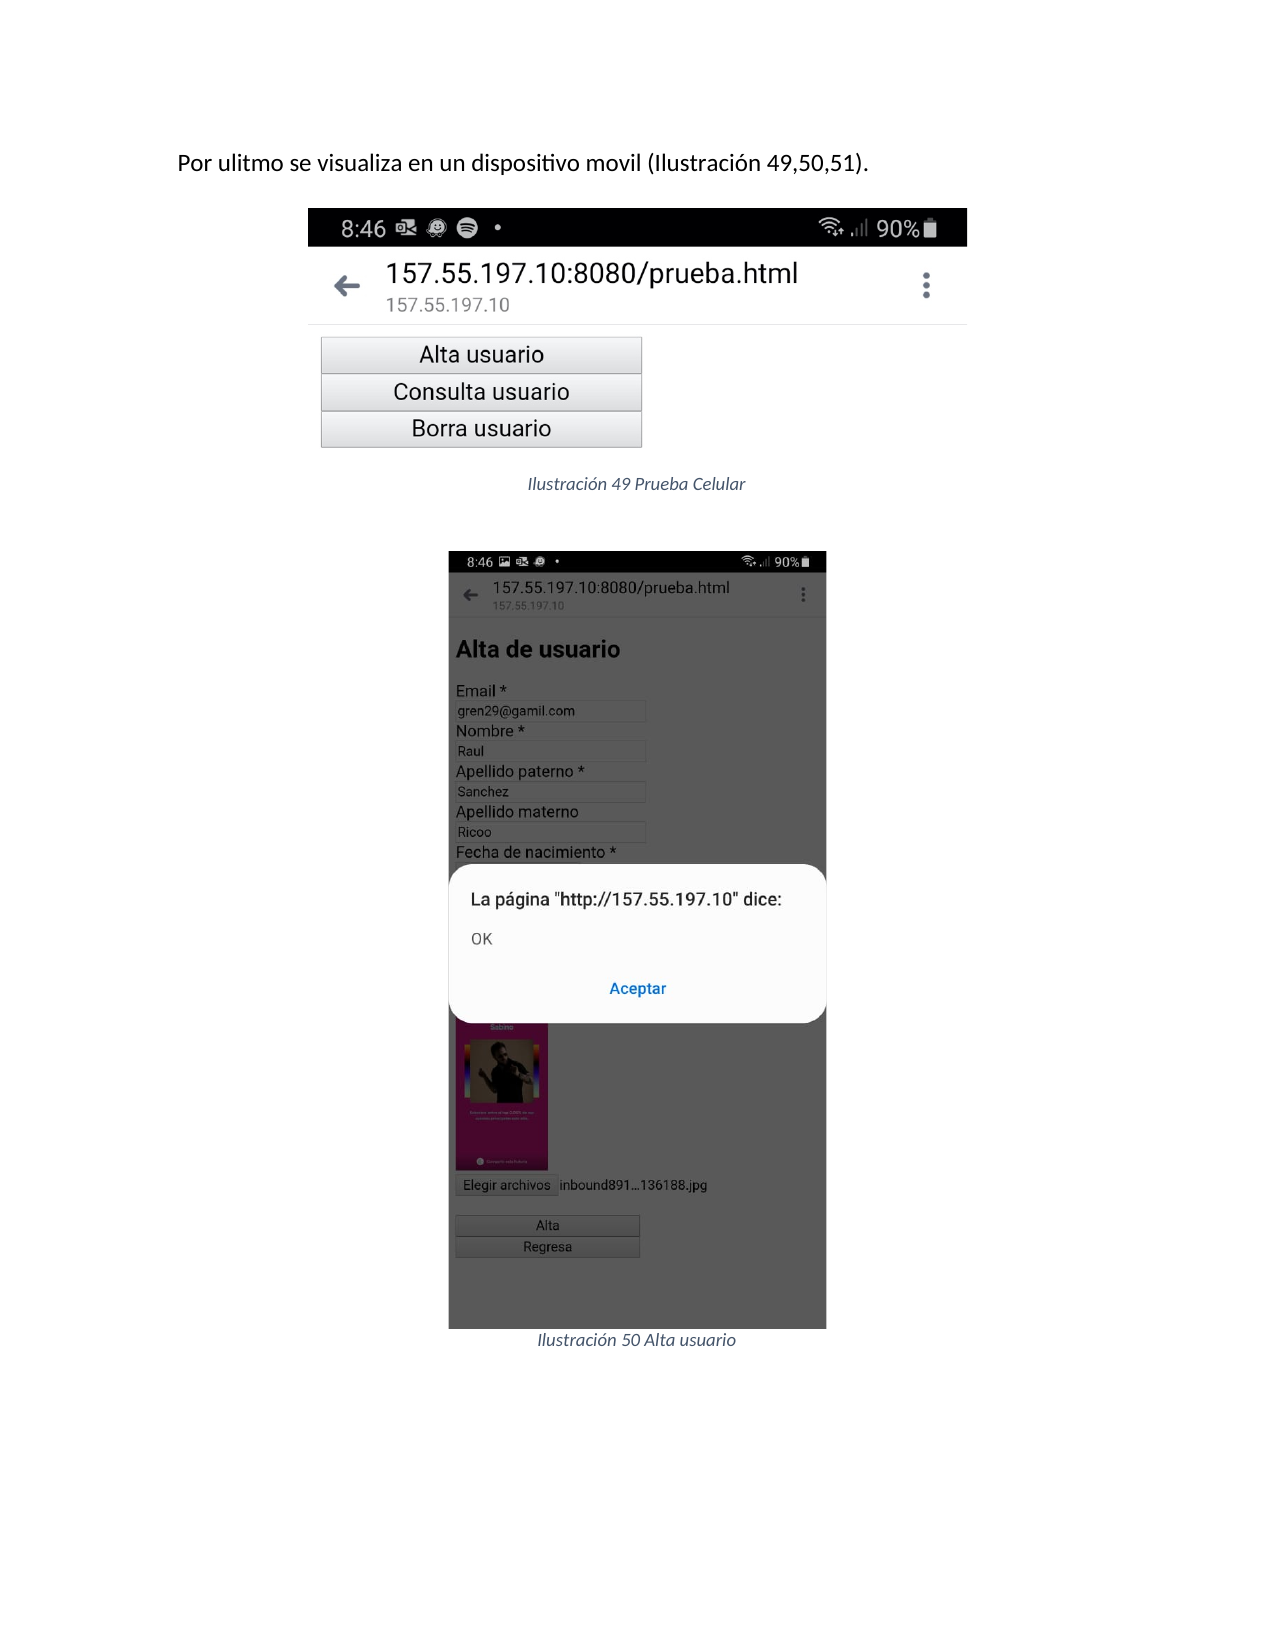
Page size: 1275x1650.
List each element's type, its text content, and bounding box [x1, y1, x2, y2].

text Ilustración 49 Prueba Celular [177, 472, 1098, 494]
text Por ulitmo se visualiza en un dispositivo movil (Ilustración 49,50,51). [177, 148, 1098, 178]
picture [448, 551, 827, 1329]
picture [308, 208, 968, 472]
text Ilustración 50 Alta usuario [177, 1328, 1098, 1351]
